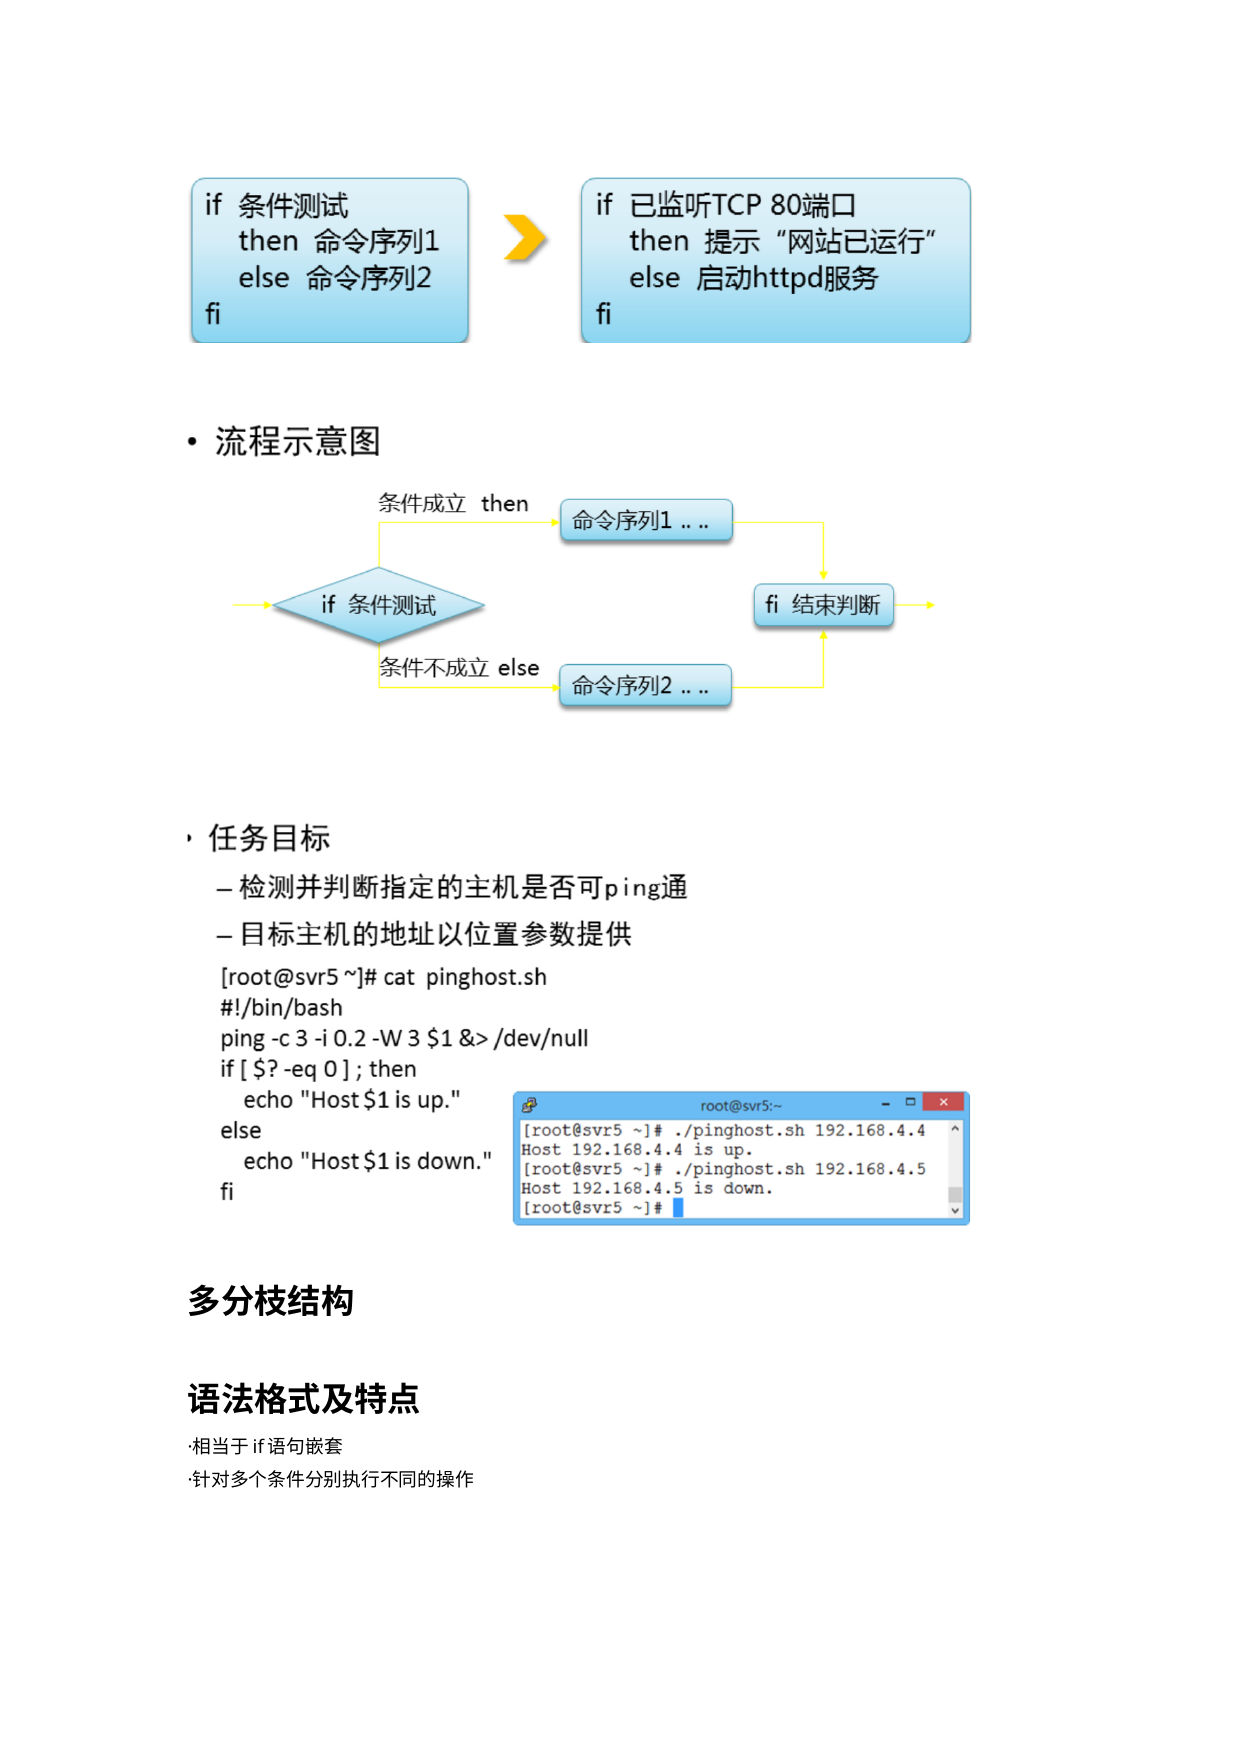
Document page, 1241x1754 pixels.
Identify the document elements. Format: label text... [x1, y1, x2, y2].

text 多分枝结构 [187, 1267, 1053, 1332]
picture [187, 176, 973, 343]
text ·相当于if语句嵌套 [187, 1429, 1053, 1462]
text ·针对多个条件分别执行不同的操作 [187, 1462, 1053, 1494]
picture [187, 402, 939, 767]
picture [187, 820, 971, 1226]
text 语法格式及特点 [187, 1364, 1053, 1429]
